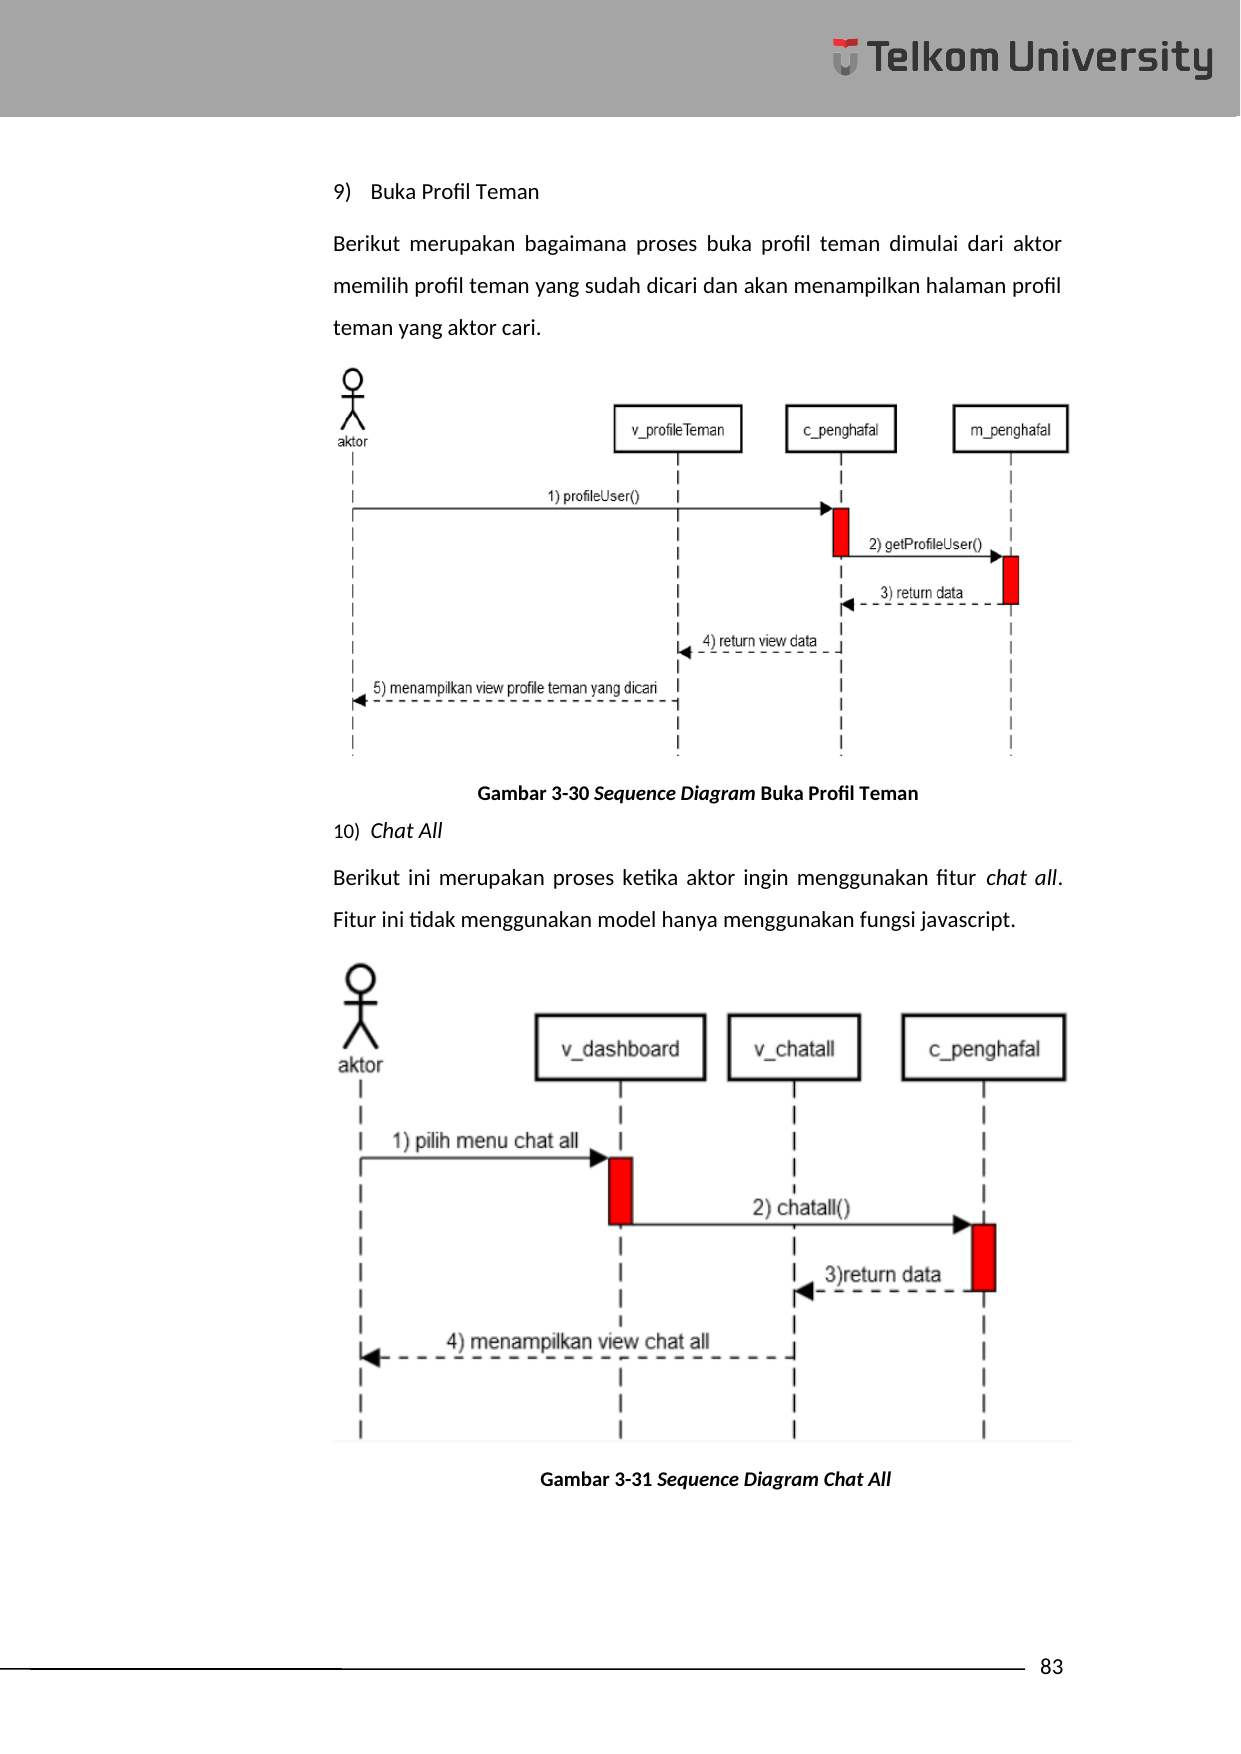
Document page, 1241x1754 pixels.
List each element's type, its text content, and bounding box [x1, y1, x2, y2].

picture [332, 957, 1074, 1442]
list Buka Profil Teman [333, 177, 1063, 205]
picture [332, 366, 1072, 756]
text Berikut merupakan bagaimana proses buka profil teman dimulai dari aktor memilih profil teman yang sudah dicari dan akan menampilkan halaman profil teman yang aktor cari. [333, 229, 1063, 342]
picture [833, 38, 1213, 80]
list Chat All [333, 816, 1063, 844]
text Berikut ini merupakan proses ketika aktor ingin menggunakan fitur chat all. Fitur ini tidak menggunakan model hanya menggunakan fungsi javascript. [333, 863, 1063, 933]
